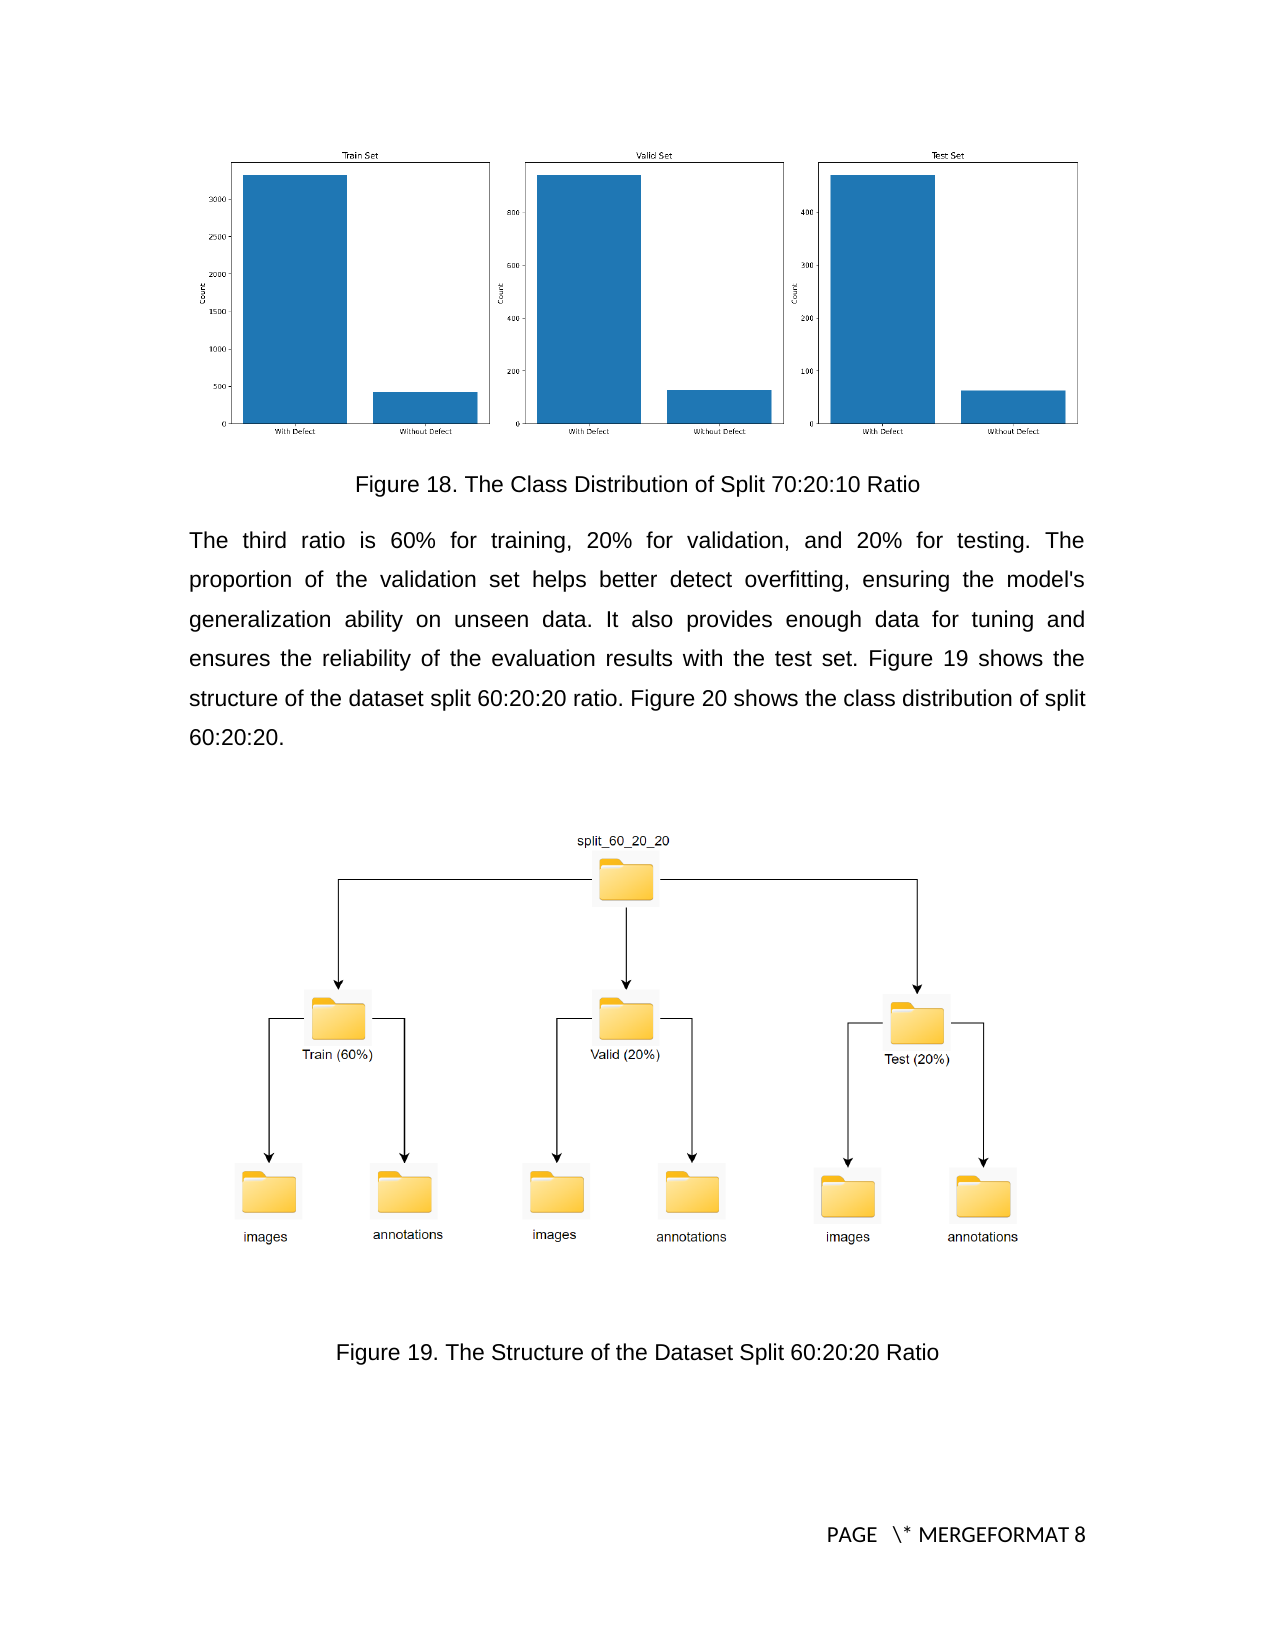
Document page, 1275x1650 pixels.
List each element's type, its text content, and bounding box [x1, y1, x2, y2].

picture [188, 780, 1085, 1308]
text Figure 19. The Structure of the Dataset Split 60:20:20 Ratio [189, 1338, 1086, 1365]
picture [194, 147, 1082, 440]
text Figure 18. The Class Distribution of Split 70:20:10 Ratio [189, 471, 1086, 497]
text The third ratio is 60% for training, 20% for validation, and 20% for testing. The proportion of the validation set helps better detect overfitting, ensuring the model's generalization ability on unseen data. It also provides enough data for tuning and ensures the reliability of the evaluation results with the test set. Figure 19 shows the structure of the dataset split 60:20:20 ratio. Figure 20 shows the class distribution of split 60:20:20. [189, 527, 1086, 751]
